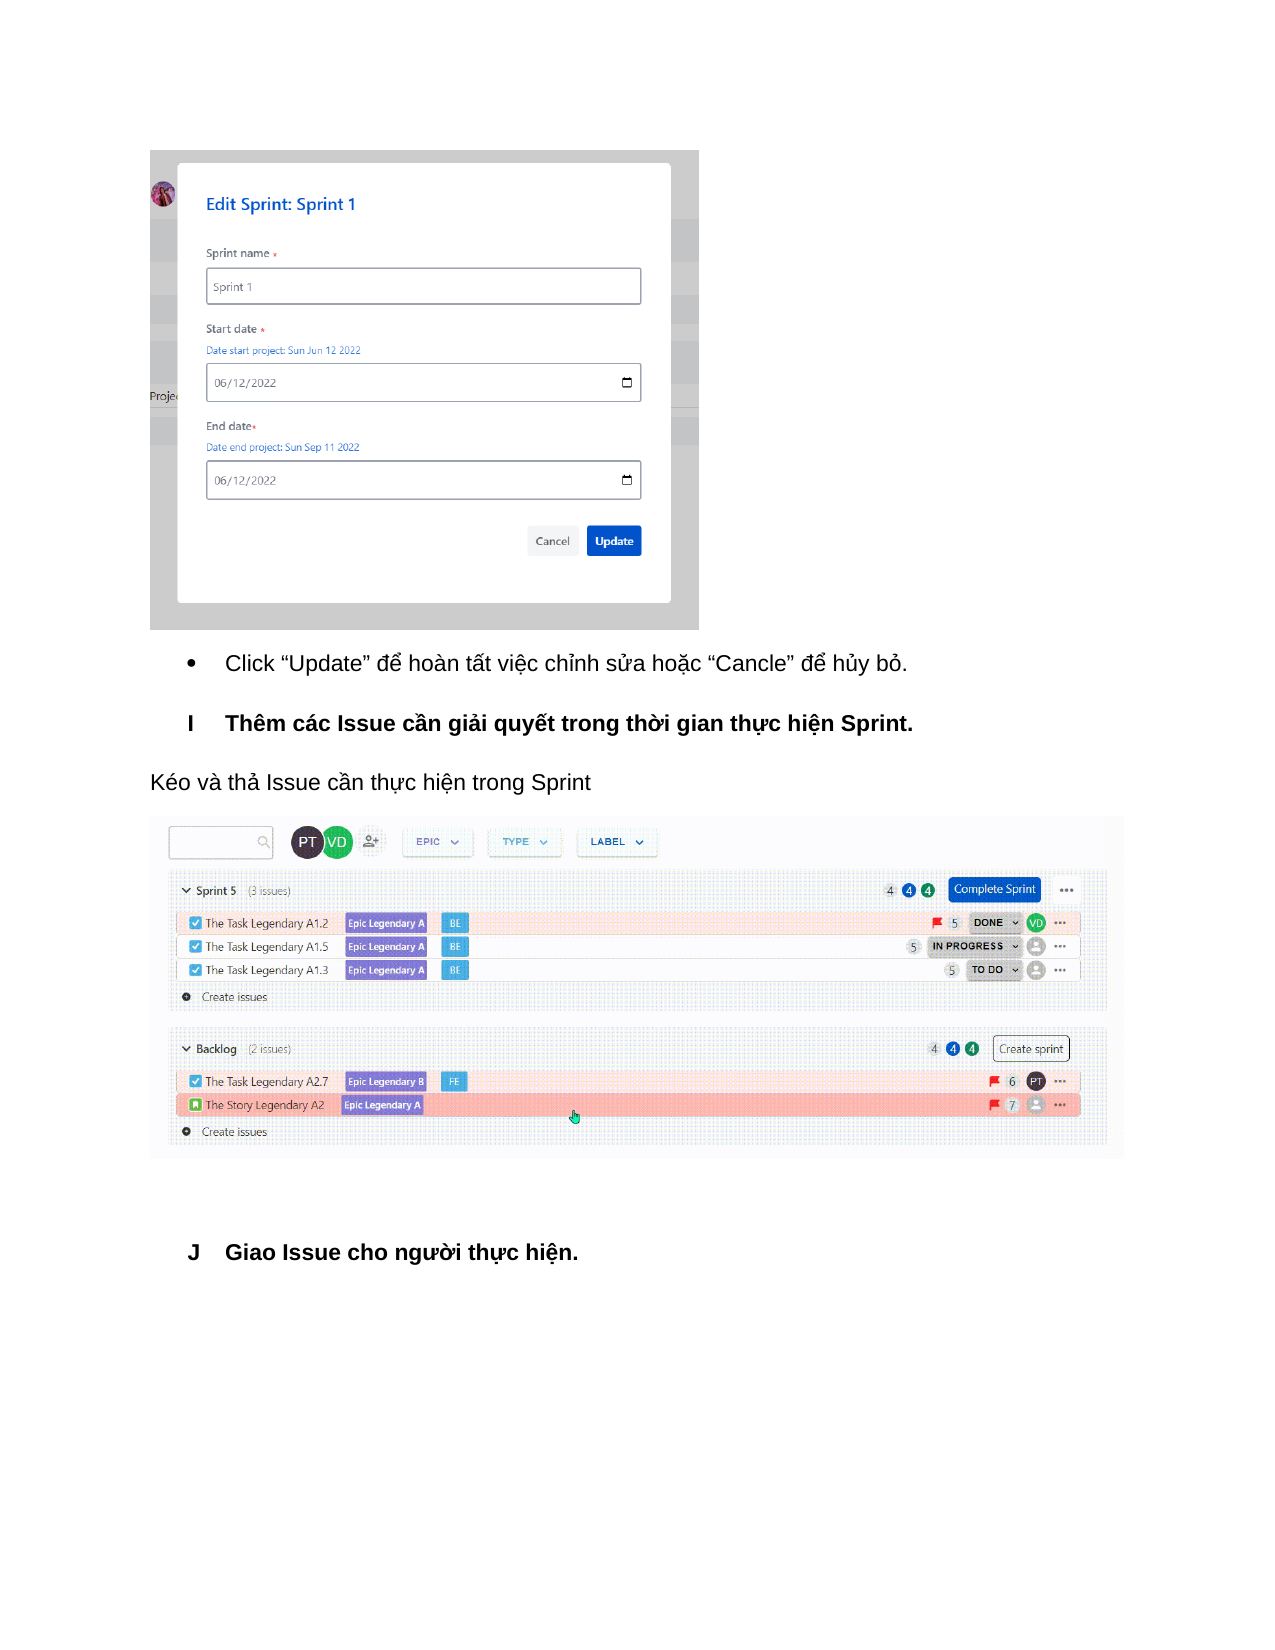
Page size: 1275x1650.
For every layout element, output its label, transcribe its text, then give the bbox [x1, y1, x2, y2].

list Click “Update” để hoàn tất việc chỉnh sửa hoặc “Cancle” để hủy bỏ. [187, 650, 1125, 677]
subtitle Thêm các Issue cần giải quyết trong thời gian thực hiện Sprint. [187, 710, 1125, 736]
text Kéo và thả Issue cần thực hiện trong Sprint [150, 769, 1125, 795]
subtitle Giao Issue cho người thực hiện. [187, 1239, 1125, 1265]
picture [150, 150, 699, 630]
picture [150, 816, 1124, 1159]
